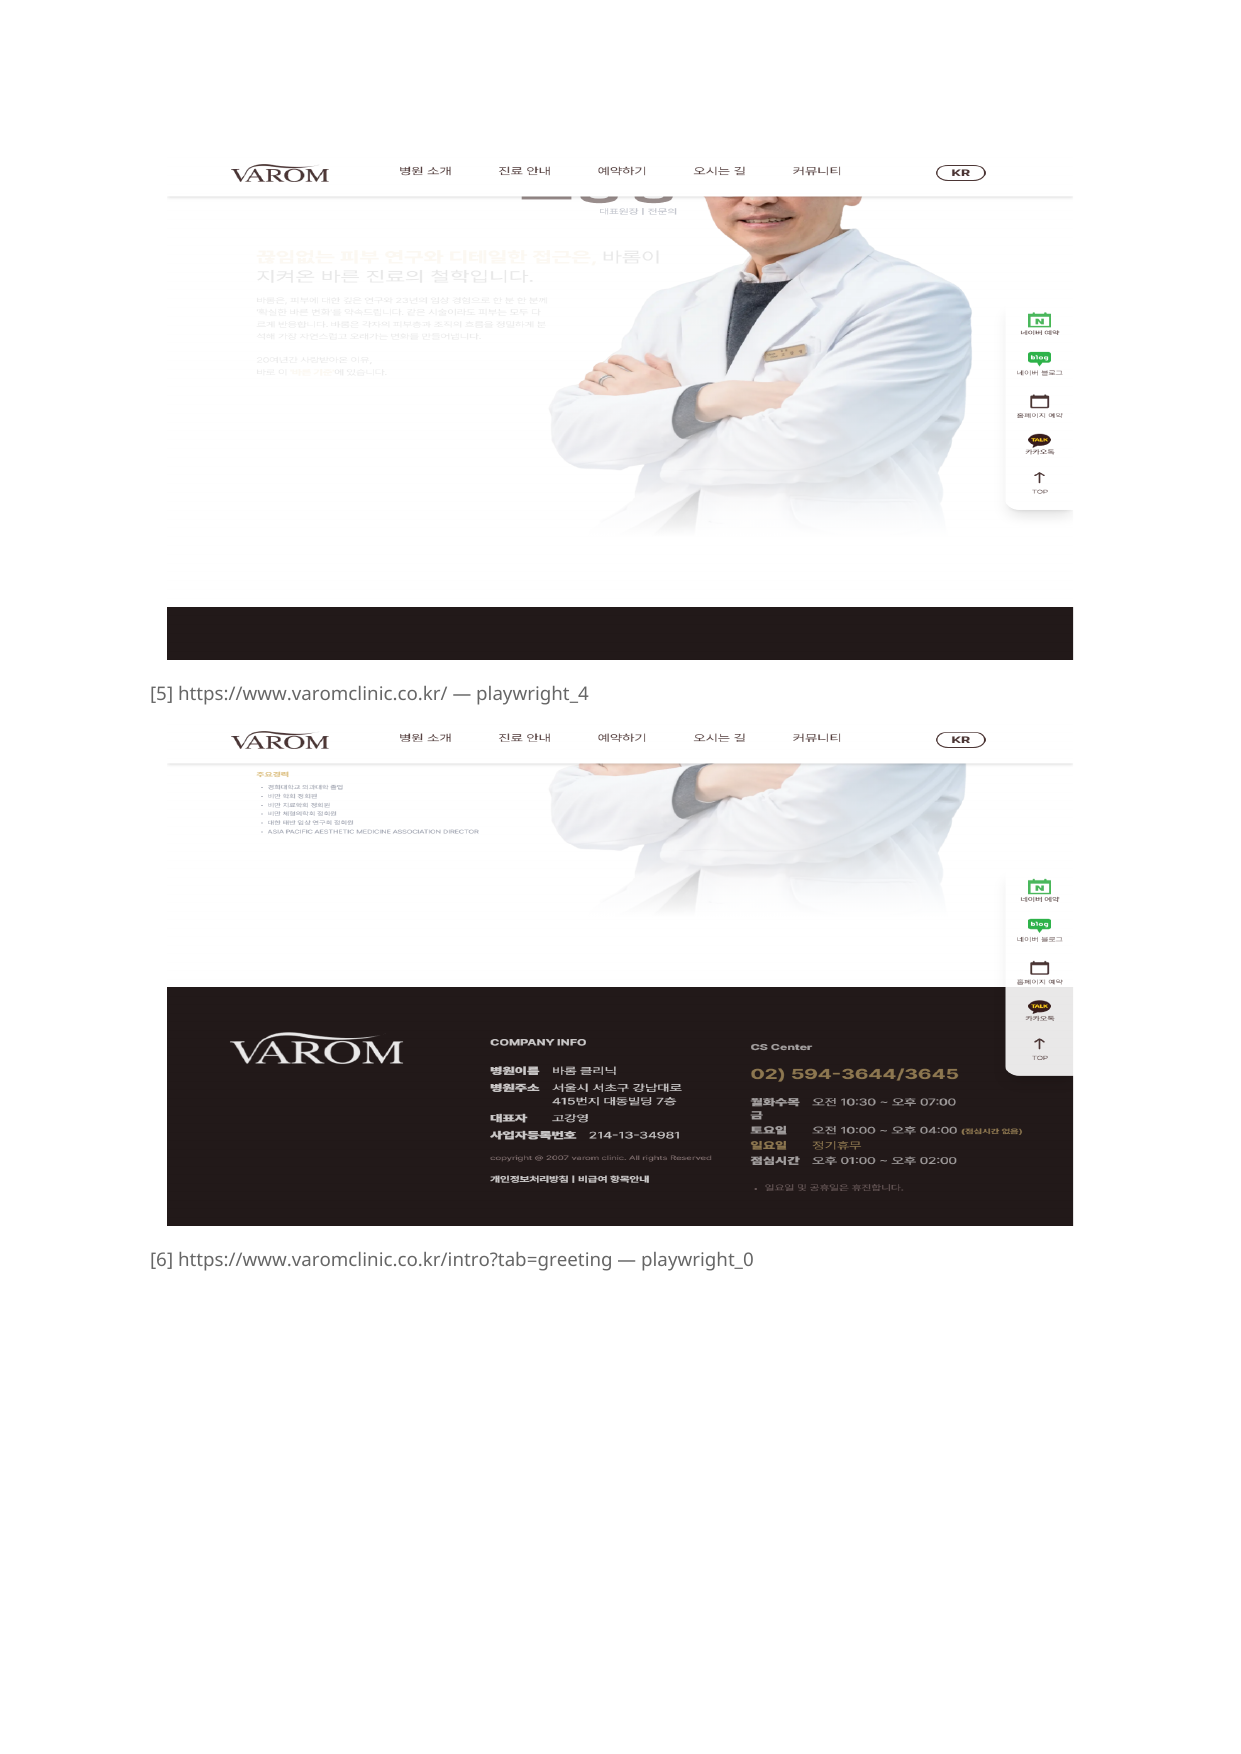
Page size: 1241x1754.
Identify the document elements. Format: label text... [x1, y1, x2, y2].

picture [167, 150, 1074, 660]
text [5] https://www.varomclinic.co.kr/ — playwright_4 [150, 680, 1090, 706]
picture [167, 716, 1074, 1226]
text [6] https://www.varomclinic.co.kr/intro?tab=greeting — playwright_0 [150, 1246, 1090, 1272]
